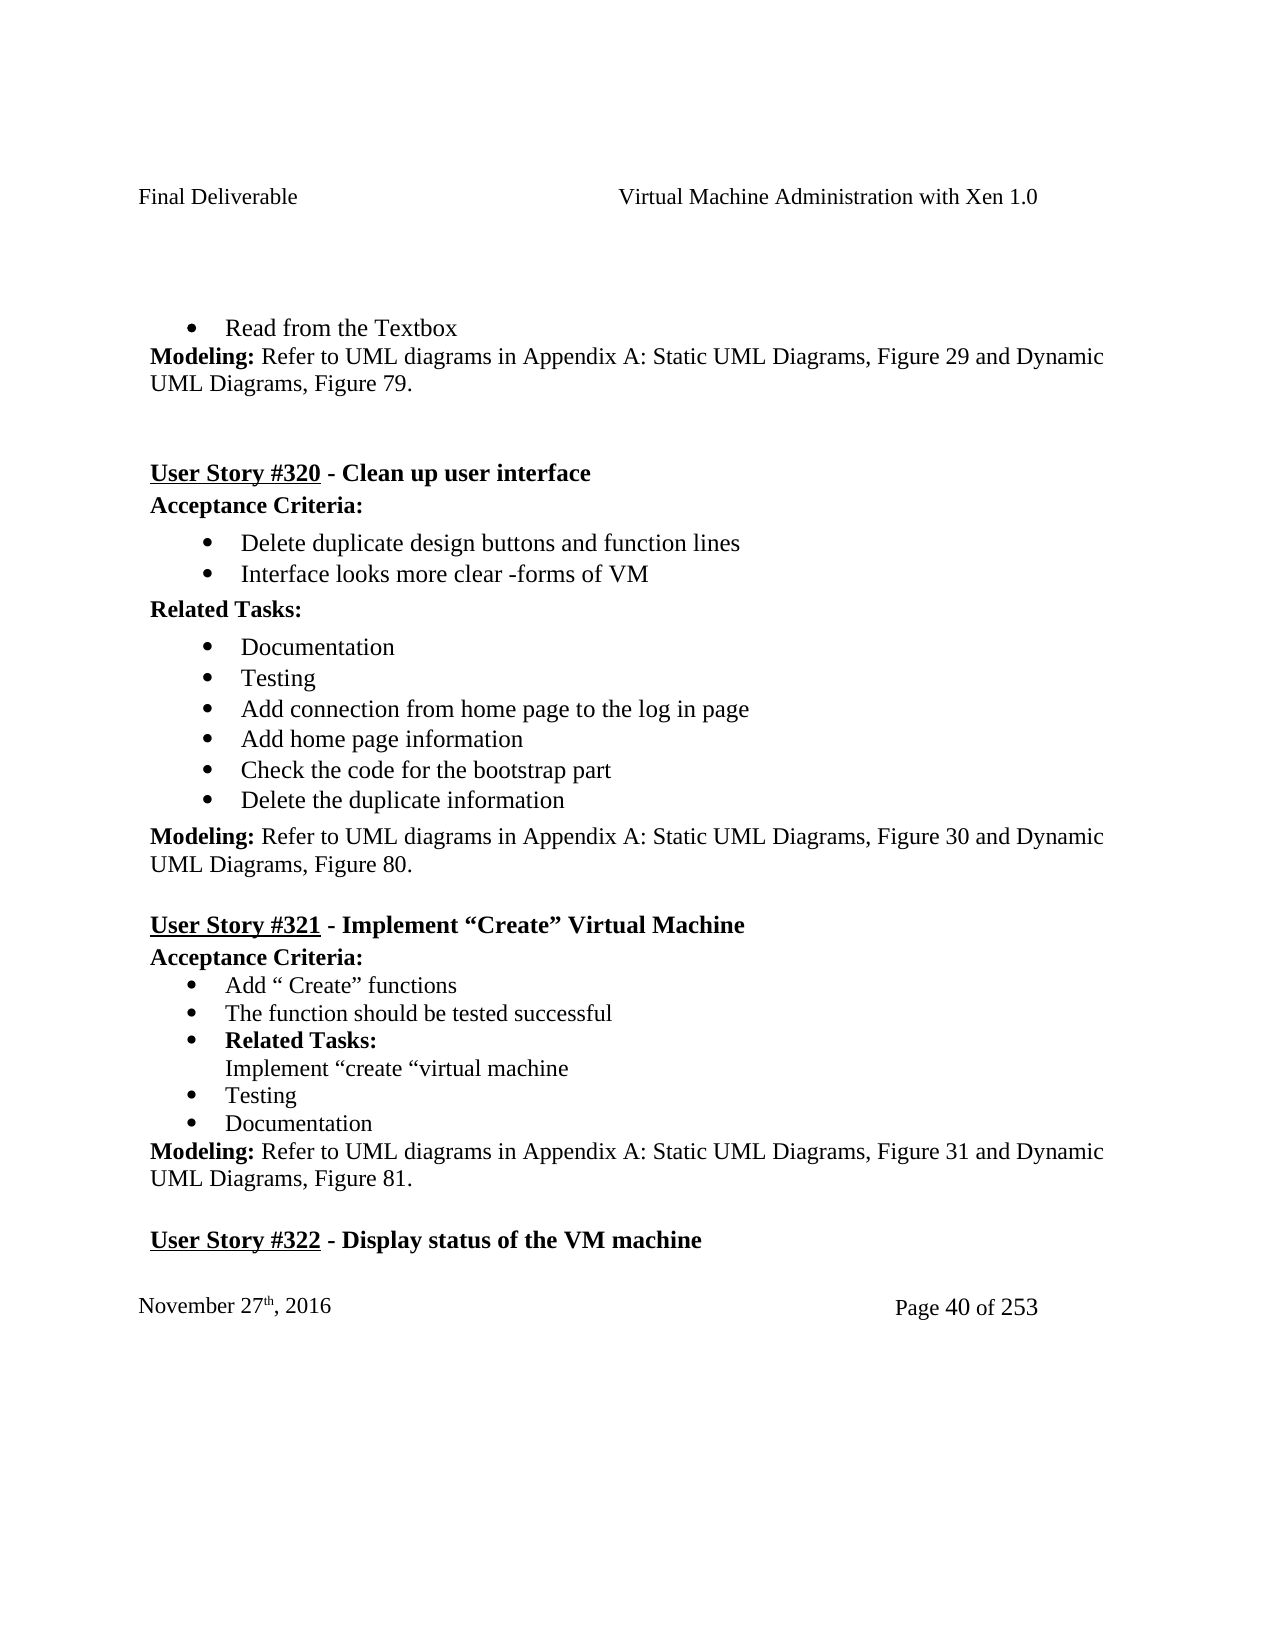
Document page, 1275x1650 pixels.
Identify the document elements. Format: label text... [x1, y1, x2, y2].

list Documentation [187, 1109, 1125, 1137]
text User Story #322 - Display status of the VM machine [150, 1225, 1125, 1254]
text Acceptance Criteria: [150, 943, 1125, 971]
text Modeling: Refer to UML diagrams in Appendix A: Static UML Diagrams, Figure 31 and Dynamic UML Diagrams, Figure 81. [150, 1137, 1125, 1192]
list Testing [187, 1081, 1125, 1109]
list The function should be tested successful [187, 999, 1125, 1026]
list Read from the Textbox [187, 313, 1125, 342]
list Delete the duplicate information [203, 784, 1125, 814]
list Add “ Create” functions [187, 971, 1125, 999]
list Delete duplicate design buttons and function lines [203, 526, 1125, 557]
list Add connection from home page to the log in page [203, 692, 1125, 722]
text User Story #321 - Implement “Create” Virtual Machine [150, 910, 1125, 939]
list Related Tasks: Implement “create “virtual machine [187, 1026, 1125, 1081]
text Acceptance Criteria: [150, 491, 1125, 518]
text Related Tasks: [150, 595, 1125, 623]
list Add home page information [203, 722, 1125, 753]
list Documentation [203, 631, 1125, 661]
text User Story #320 - Clean up user interface [150, 458, 1125, 486]
list Interface looks more clear -forms of VM [203, 557, 1125, 587]
list Check the code for the bootstrap part [203, 753, 1125, 784]
text Modeling: Refer to UML diagrams in Appendix A: Static UML Diagrams, Figure 30 and Dynamic UML Diagrams, Figure 80. [150, 822, 1125, 877]
text Modeling: Refer to UML diagrams in Appendix A: Static UML Diagrams, Figure 29 and Dynamic UML Diagrams, Figure 79. [150, 342, 1125, 397]
list Testing [203, 661, 1125, 692]
